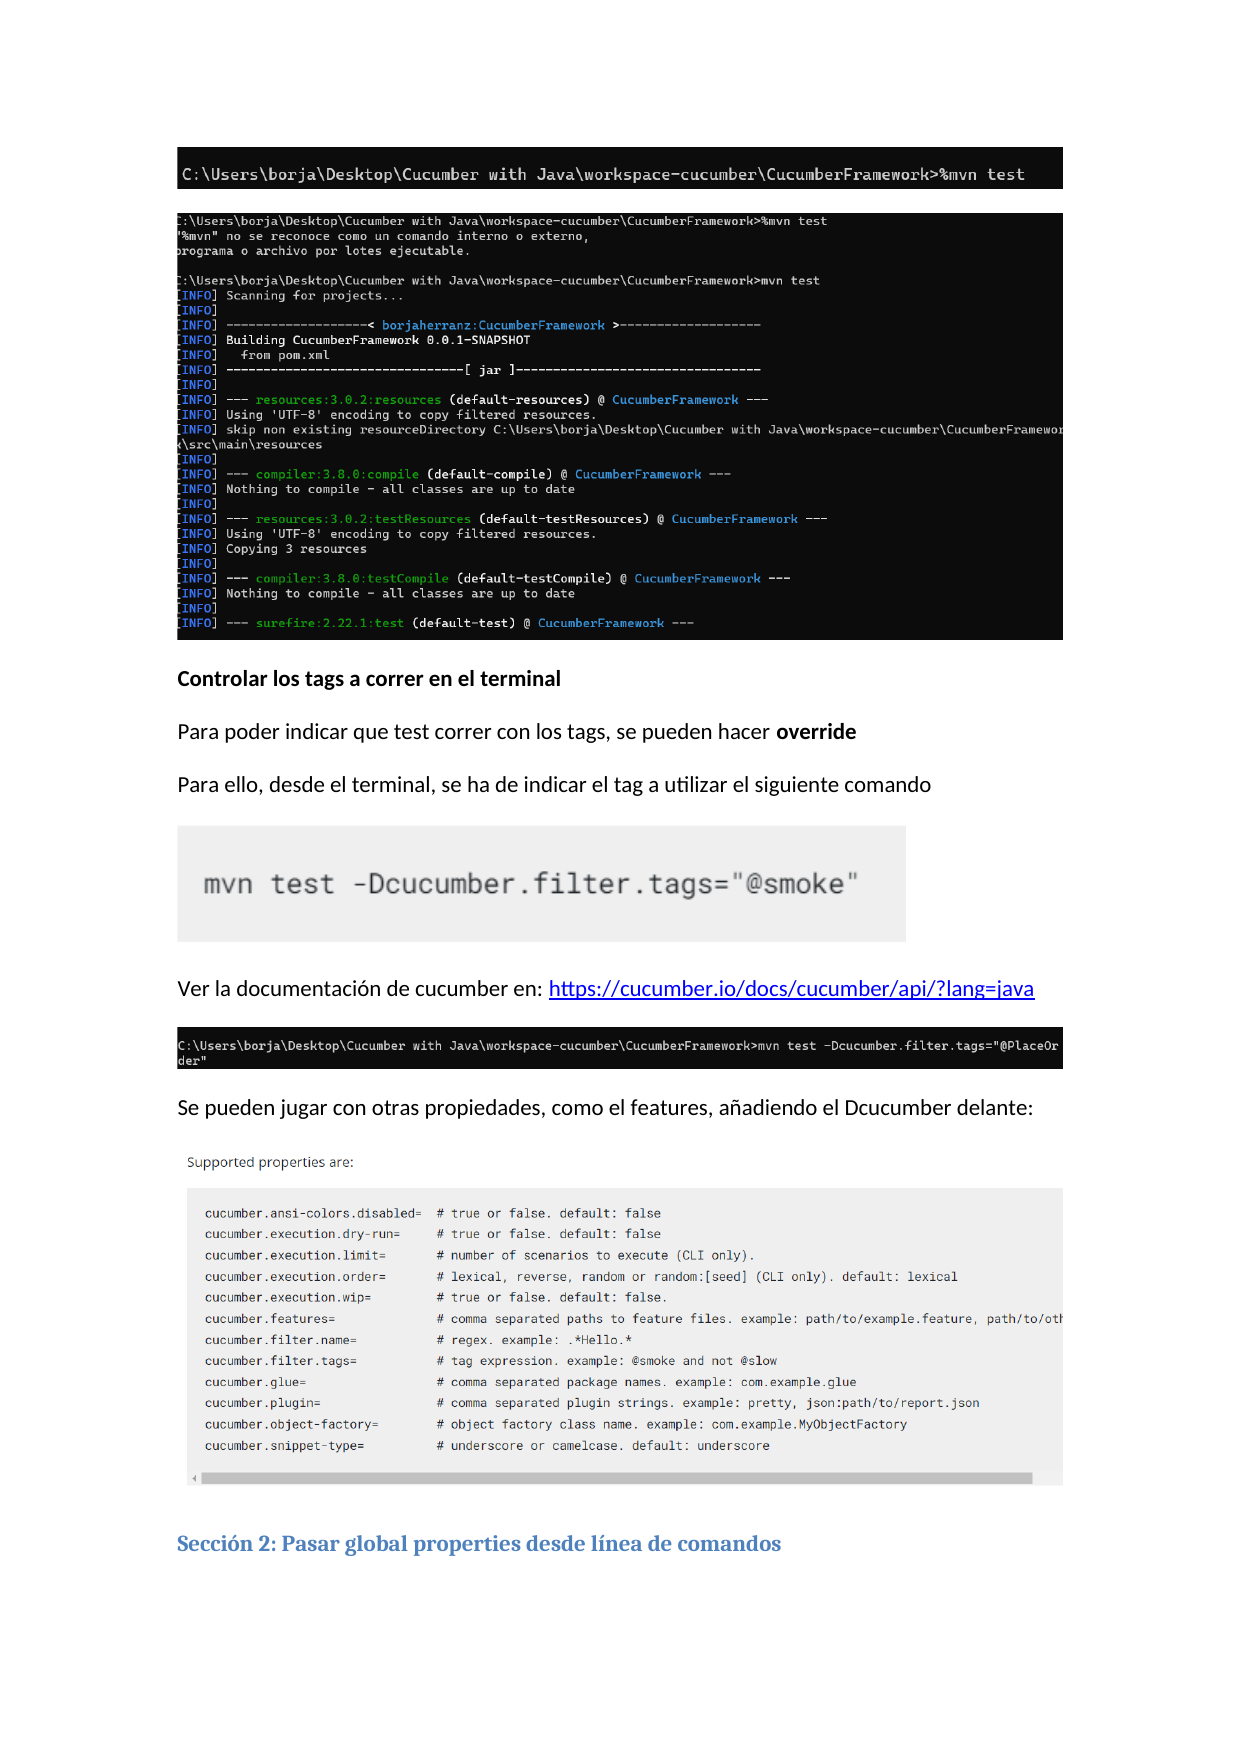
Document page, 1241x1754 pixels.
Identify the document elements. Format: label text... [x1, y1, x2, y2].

picture [177, 1027, 1063, 1069]
text Se pueden jugar con otras propiedades, como el features, añadiendo el Dcucumber delante: [177, 1093, 1063, 1121]
picture [177, 147, 1063, 189]
picture [177, 1146, 1063, 1506]
picture [177, 823, 906, 950]
subtitle Sección 2: Pasar global properties desde línea de comandos [177, 1530, 1063, 1557]
text Para ello, desde el terminal, se ha de indicar el tag a utilizar el siguiente comando [177, 770, 1063, 798]
picture [177, 213, 1063, 640]
text Controlar los tags a correr en el terminal [177, 664, 1063, 692]
text Para poder indicar que test correr con los tags, se pueden hacer override [177, 717, 1063, 745]
text Ver la documentación de cucumber en: https://cucumber.io/docs/cucumber/api/?lang=java [177, 974, 1063, 1002]
